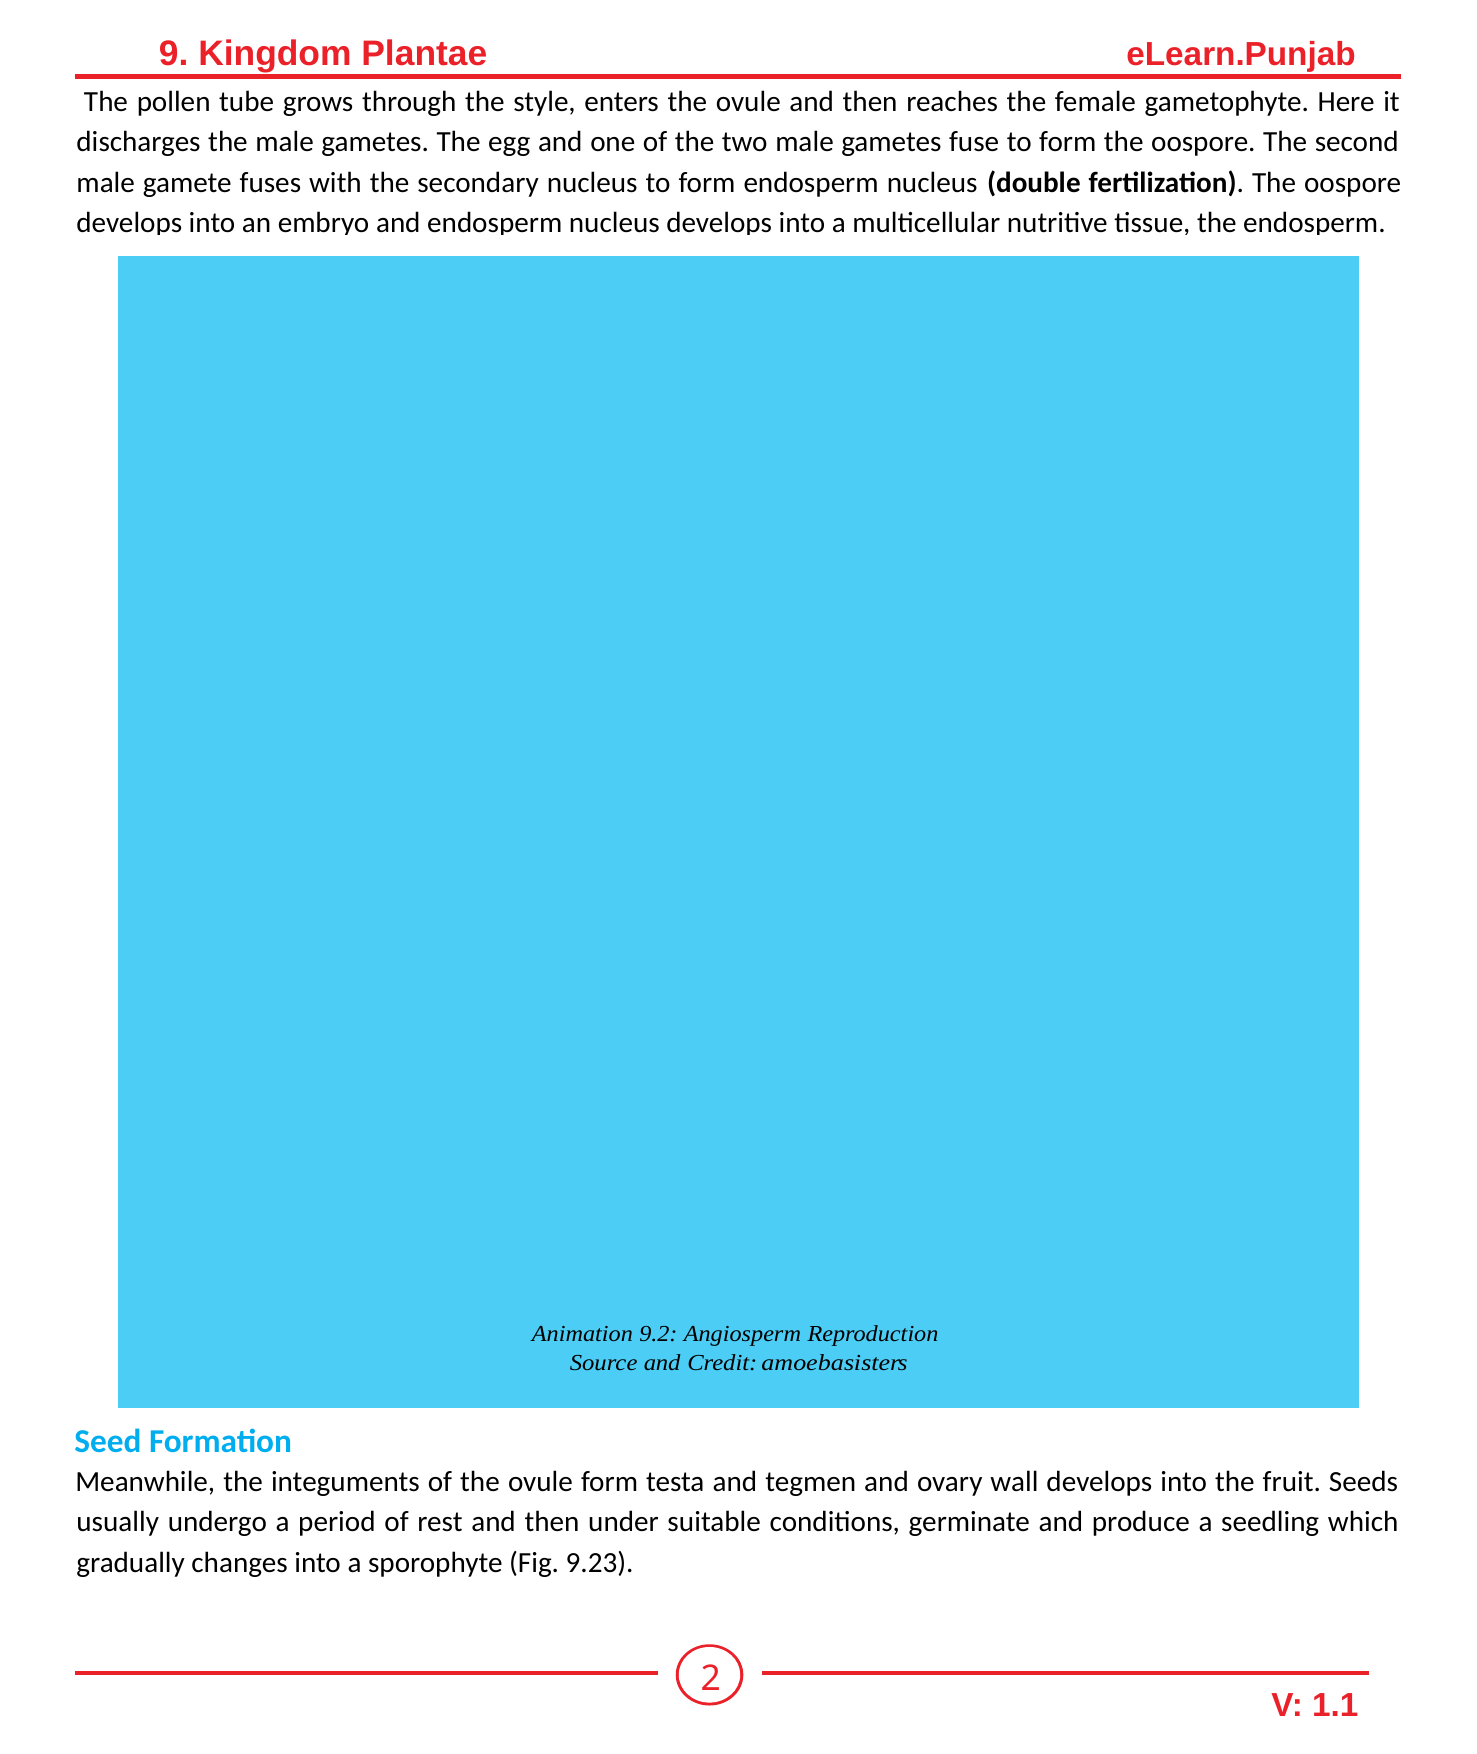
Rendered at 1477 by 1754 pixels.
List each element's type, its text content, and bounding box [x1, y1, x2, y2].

text The pollen tube grows through the style, enters the ovule and then reaches the female gametophyte. Here it discharges the male gametes. The egg and one of the two male gametes fuse to form the oospore. The second male gamete fuses with the secondary nucleus to form endosperm nucleus (double fertilization). The oospore develops into an embryo and endosperm nucleus develops into a multicellular nutritive tissue, the endosperm. [75, 75, 1401, 239]
text Meanwhile, the integuments of the ovule form testa and tegmen and ovary wall develops into the fruit. Seeds usually undergo a period of rest and then under suitable conditions, germinate and produce a seedling which gradually changes into a sporophyte (Fig. 9.23). [75, 1463, 1401, 1579]
subtitle Seed Formation [74, 1420, 1381, 1461]
